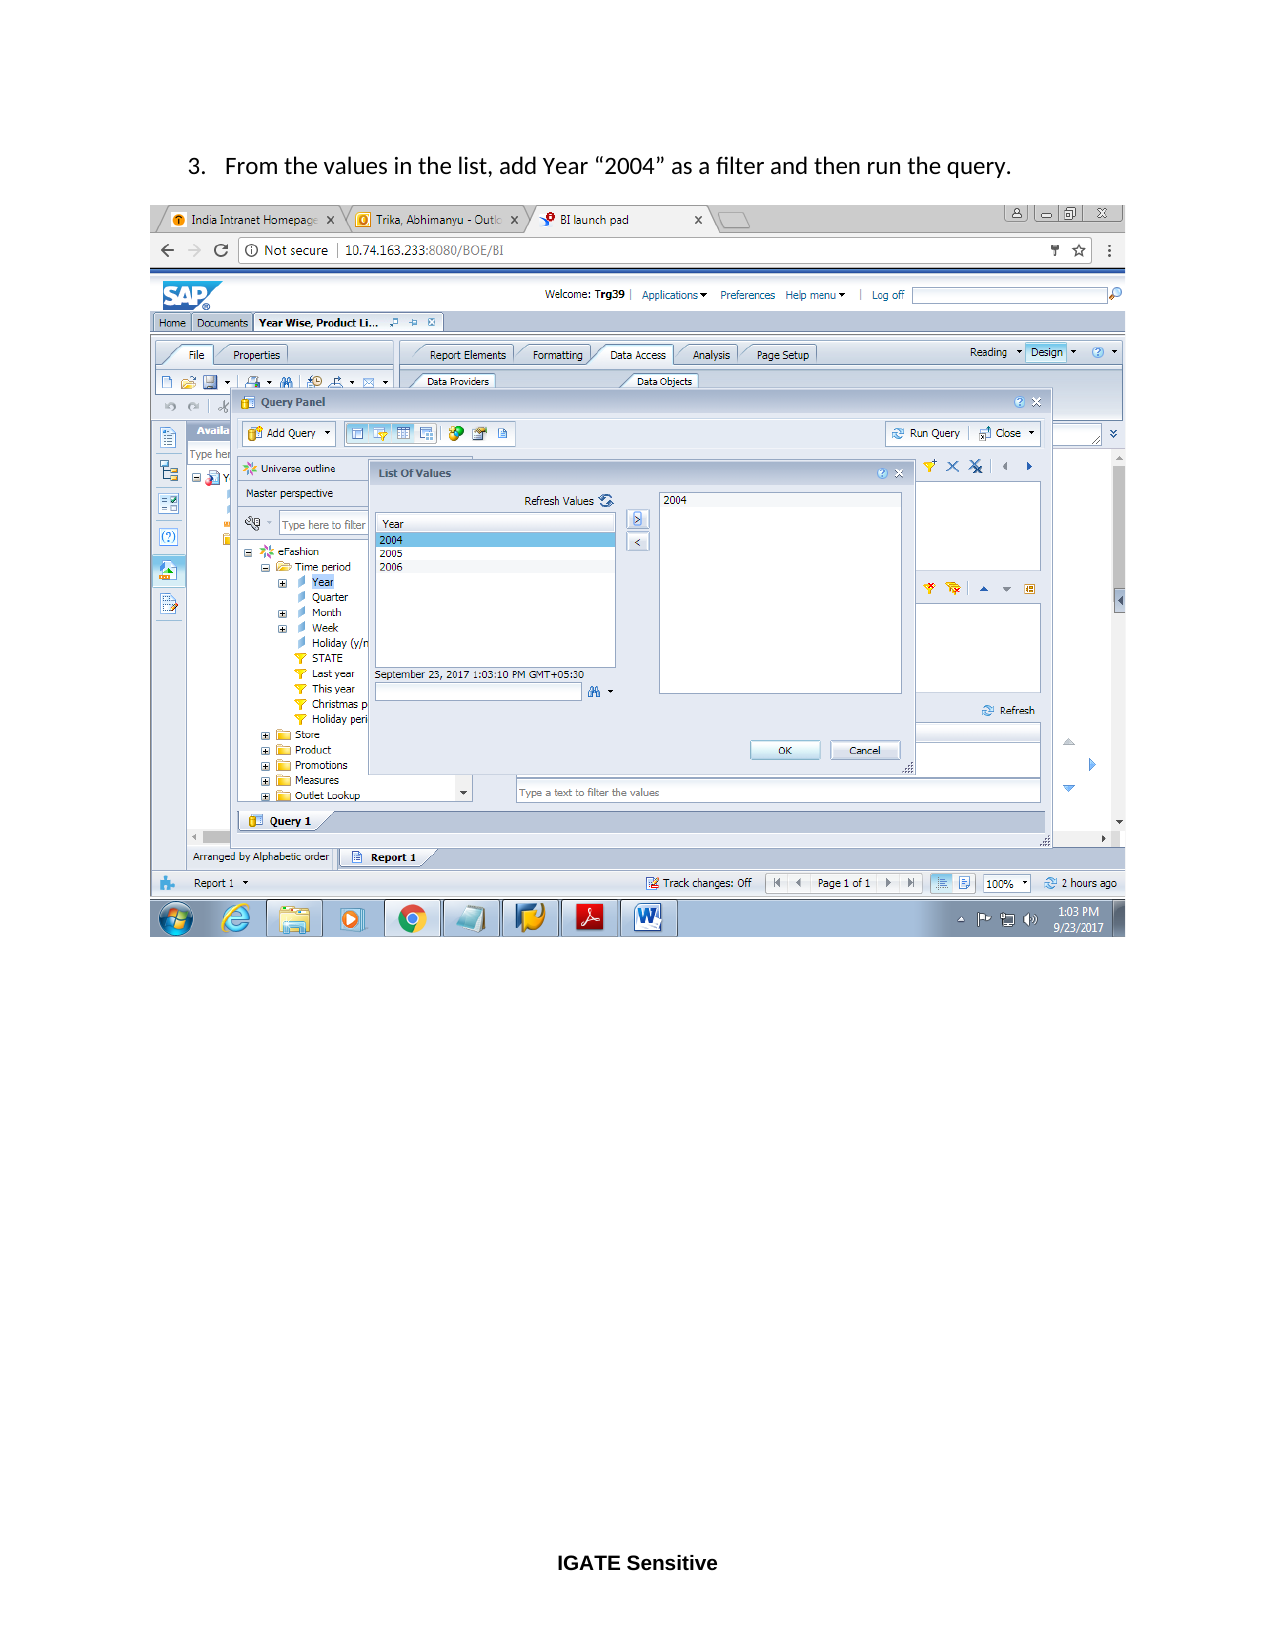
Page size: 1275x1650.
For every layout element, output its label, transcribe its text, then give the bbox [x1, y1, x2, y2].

list From the values in the list, add Year “2004” as a filter and then run the query. [187, 150, 1125, 181]
picture [150, 205, 1125, 937]
